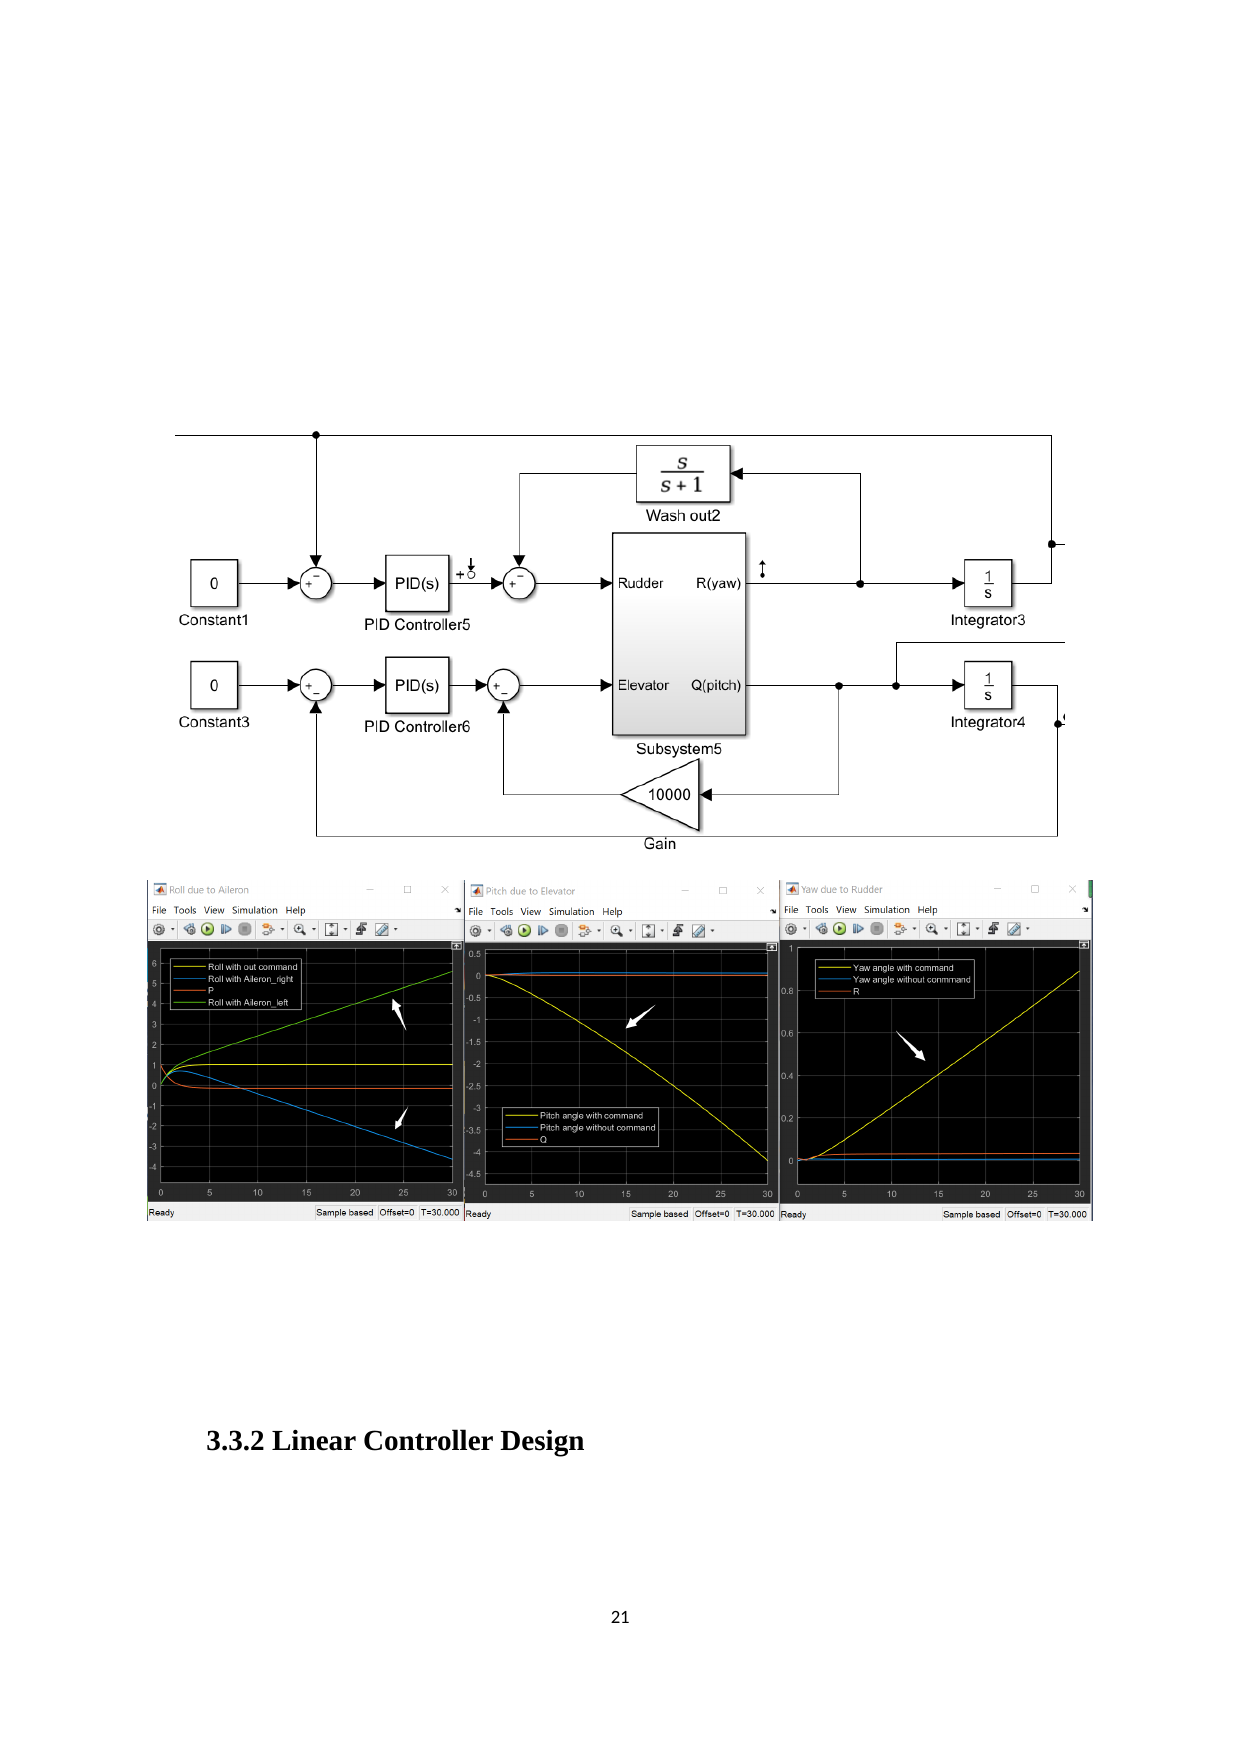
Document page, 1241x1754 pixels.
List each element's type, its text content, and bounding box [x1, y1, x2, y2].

picture [175, 428, 1065, 854]
text 3.3.2 Linear Controller Design [191, 1408, 1092, 1473]
picture [147, 880, 1093, 1221]
